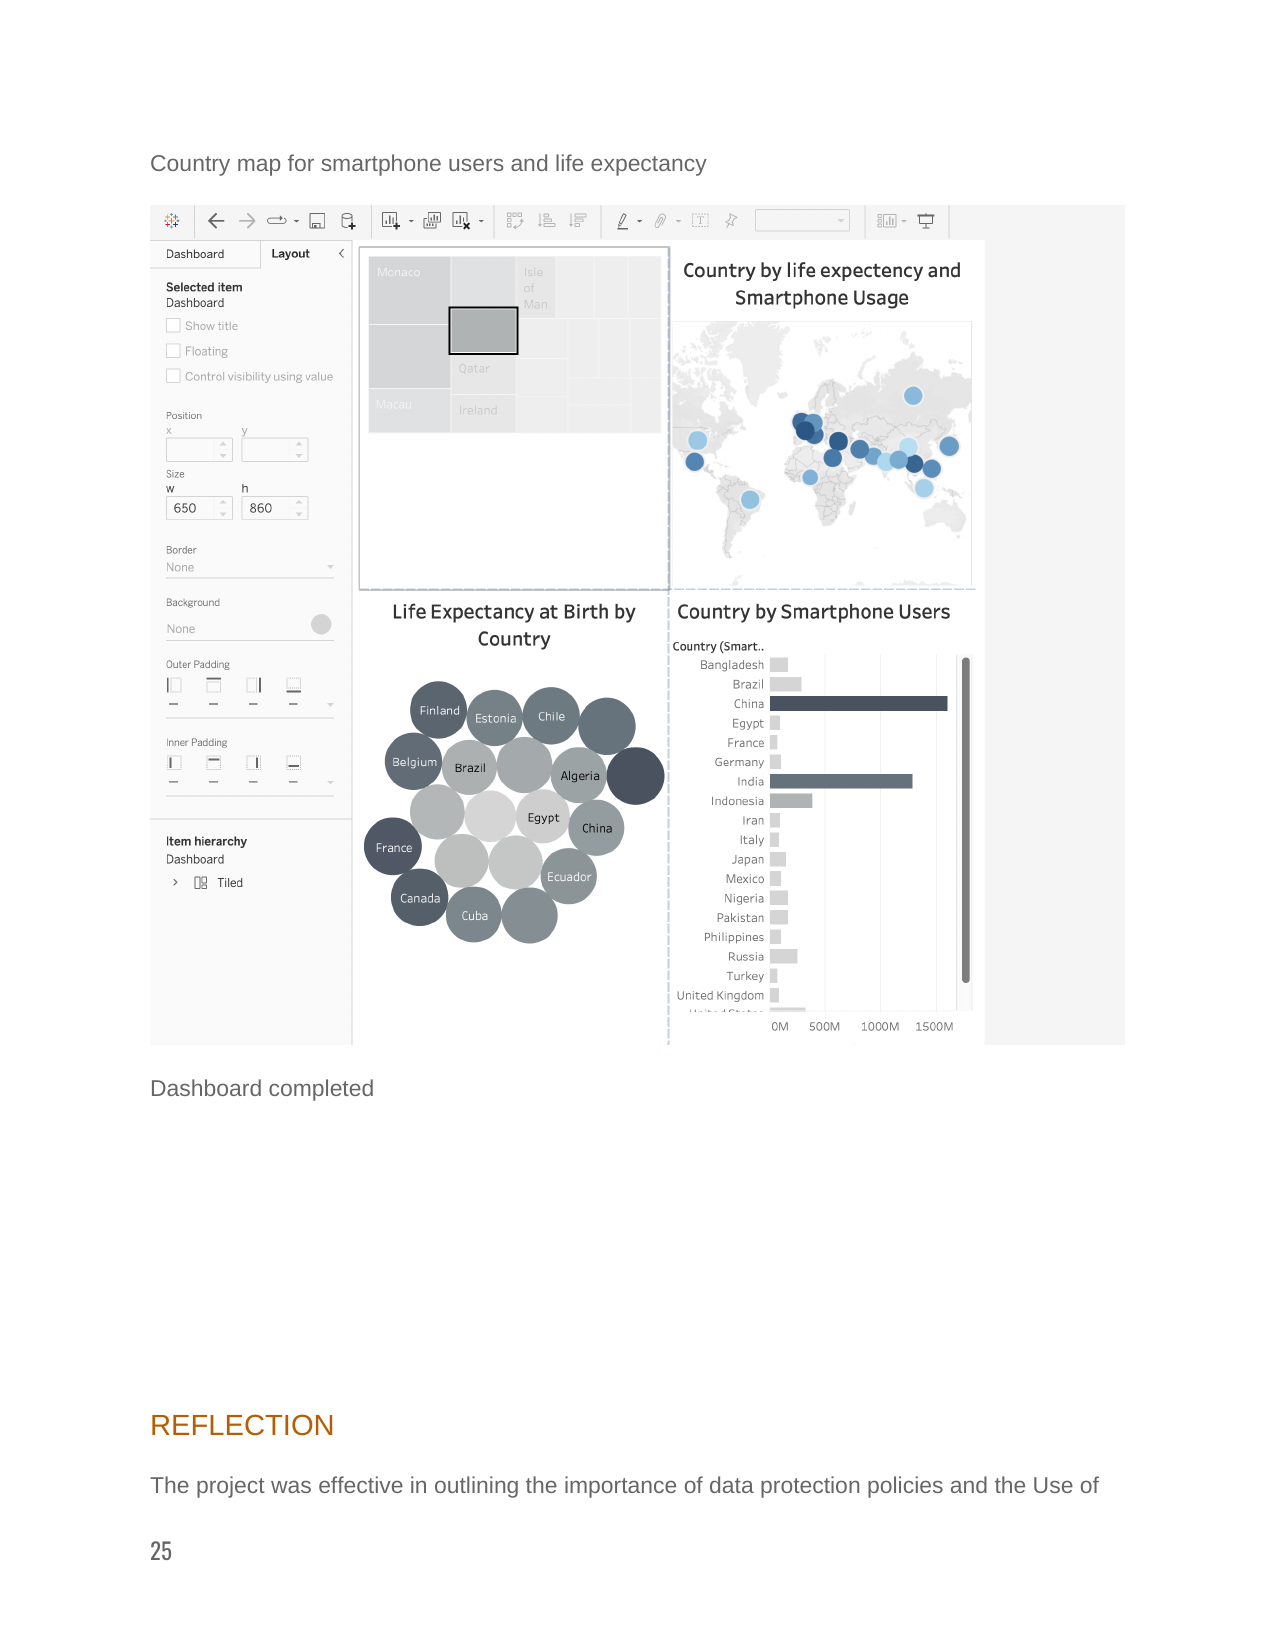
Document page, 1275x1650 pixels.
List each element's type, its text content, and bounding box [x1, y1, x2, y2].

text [150, 1472, 1125, 1498]
subtitle REFLECTION [150, 1407, 1125, 1441]
text Dashboard completed [150, 1075, 1125, 1101]
picture [150, 205, 1125, 1045]
text Country map for smartphone users and life expectancy [150, 150, 1125, 176]
